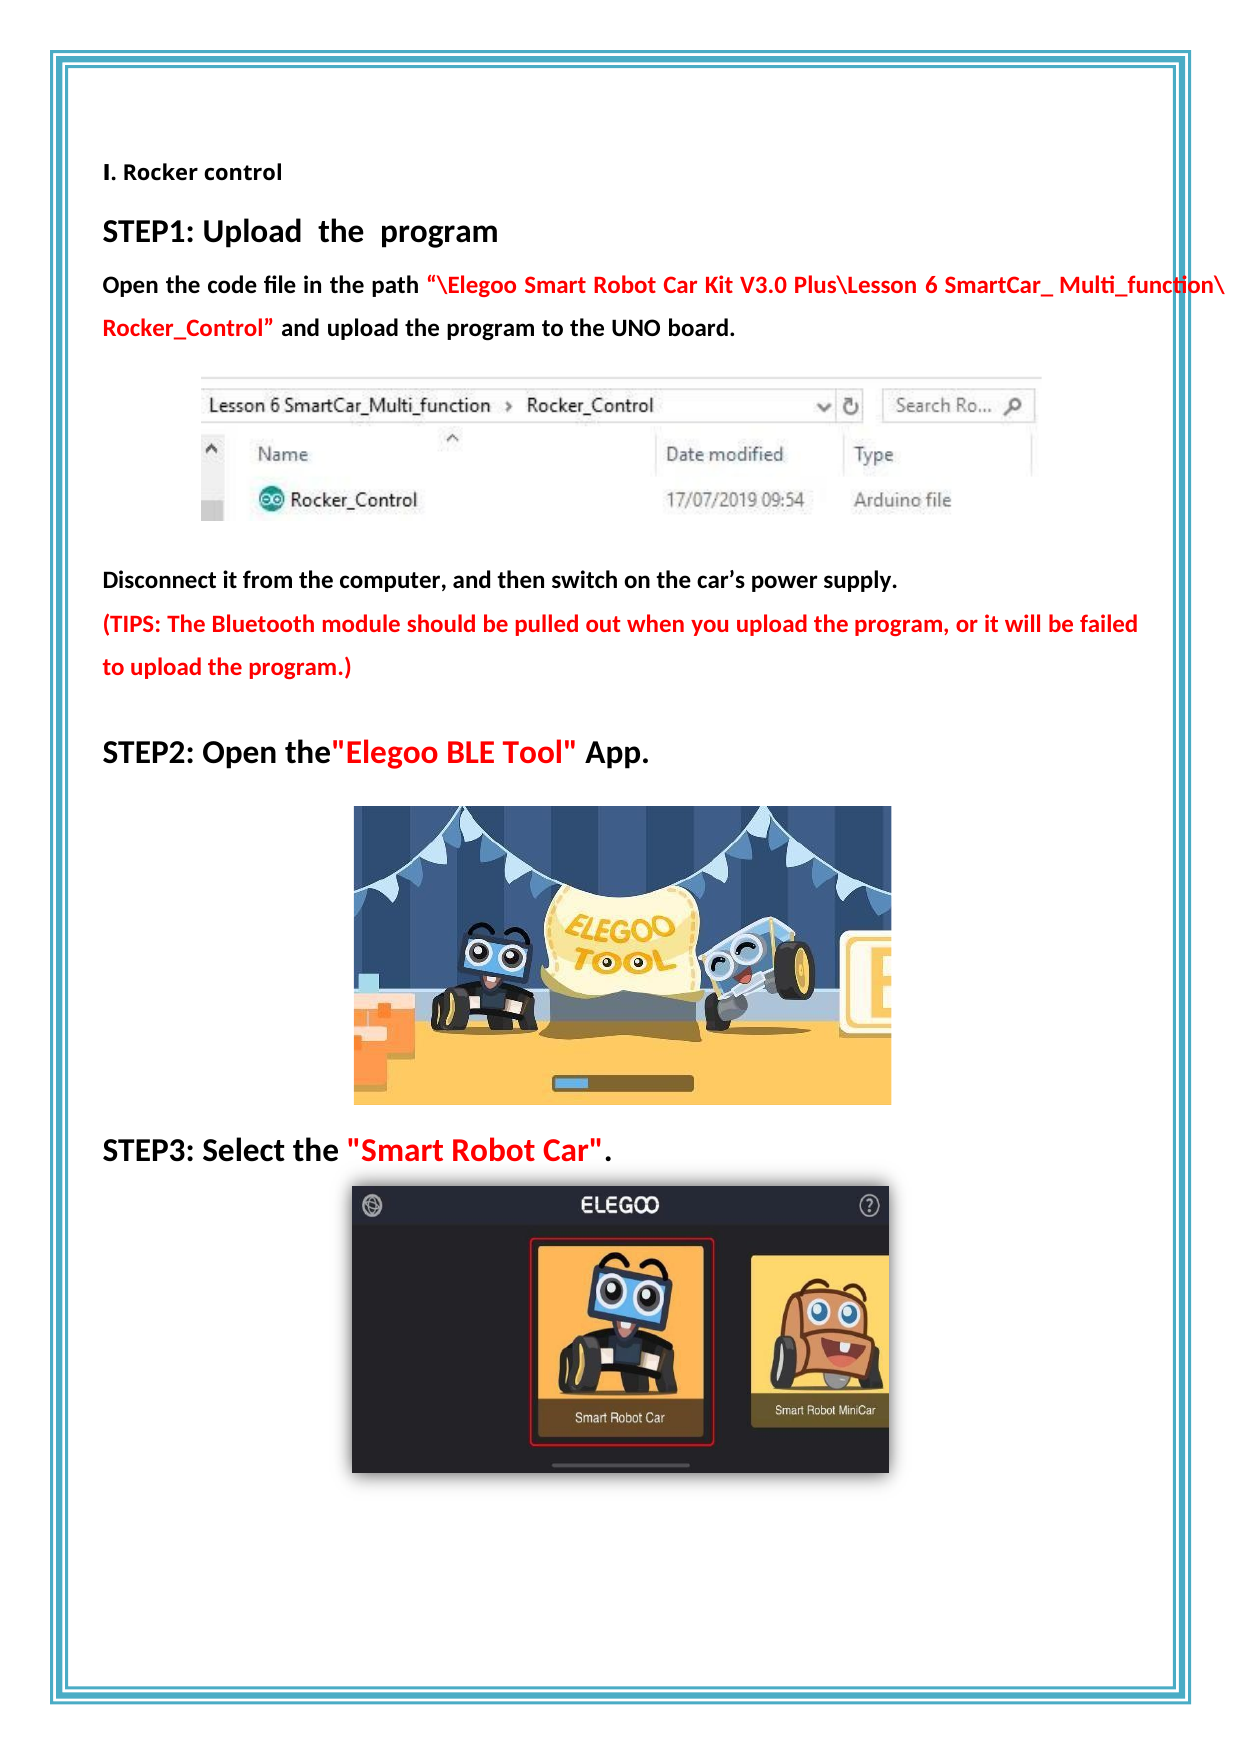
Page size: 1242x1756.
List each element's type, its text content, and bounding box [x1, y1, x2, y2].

picture [329, 1170, 912, 1501]
subtitle STEP1: Upload the program [102, 210, 1225, 250]
text (TIPS: The Bluetooth module should be pulled out when you upload the program, or it will be failed to upload the program.) [102, 608, 1157, 681]
picture [353, 806, 892, 1105]
picture [201, 376, 1042, 521]
text Disconnect it from the computer, and then switch on the car’s power supply. [102, 564, 1225, 595]
text Ⅰ. Rocker control [102, 157, 1225, 186]
subtitle Open the code file in the path “\Elegoo Smart Robot Car Kit V3.0 Plus\Lesson 6 SmartCar_ Multi_function\Rocker_Control” and upload the program to the UNO board. [102, 269, 1225, 342]
subtitle STEP2: Open the"Elegoo BLE Tool" App. [102, 732, 1225, 772]
